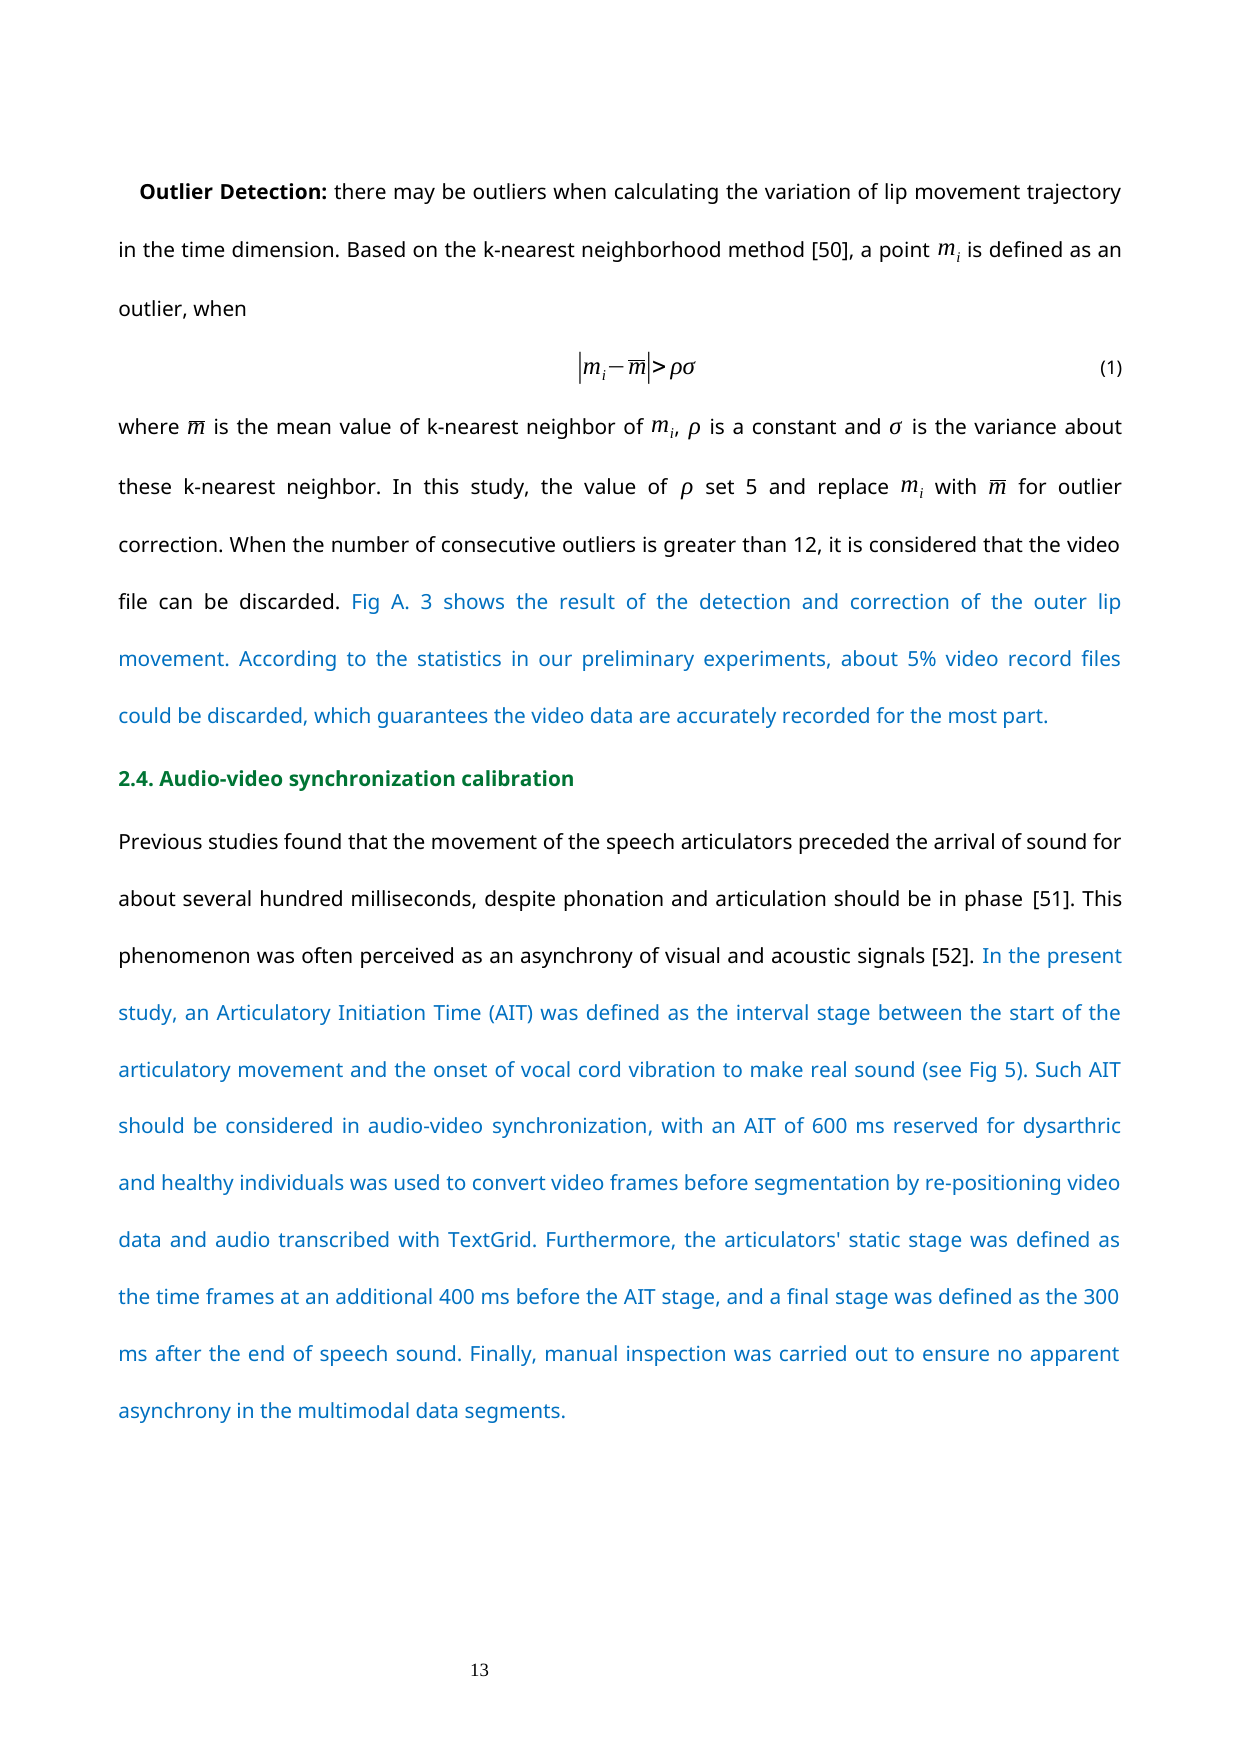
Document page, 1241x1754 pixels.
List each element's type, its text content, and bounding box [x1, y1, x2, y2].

text 2.4. Audio-video synchronization calibration [118, 764, 1122, 793]
text where is the mean value of k-nearest neighbor of , is a constant and is the variance about these k-nearest neighbor. In this study, the value of set 5 and replace with for outlier correction. When the number of consecutive outliers is greater than 12, it is considered that the video file can be discarded. Fig A. 3 shows the result of the detection and correction of the outer lip movement. According to the statistics in our preliminary experiments, about 5% video record files could be discarded, which guarantees the video data are accurately recorded for the most part. [118, 411, 1122, 729]
text Outlier Detection: there may be outliers when calculating the variation of lip movement trajectory in the time dimension. Based on the k-nearest neighborhood method [50], a point is defined as an outlier, when [118, 177, 1122, 322]
text Previous studies found that the movement of the speech articulators preceded the arrival of sound for about several hundred milliseconds, despite phonation and articulation should be in phase [51]. This phenomenon was often perceived as an asynchrony of visual and acoustic signals [52]. In the present study, an Articulatory Initiation Time (AIT) was defined as the interval stage between the start of the articulatory movement and the onset of vocal cord vibration to make real sound (see Fig 5). Such AIT should be considered in audio-video synchronization, with an AIT of 600 ms reserved for dysarthric and healthy individuals was used to convert video frames before segmentation by re-positioning video data and audio transcribed with TextGrid. Furthermore, the articulators' static stage was defined as the time frames at an additional 400 ms before the AIT stage, and a final stage was defined as the 300 ms after the end of speech sound. Finally, manual inspection was carried out to ensure no apparent asynchrony in the multimodal data segments. [118, 827, 1122, 1424]
text (1) [118, 351, 1122, 385]
